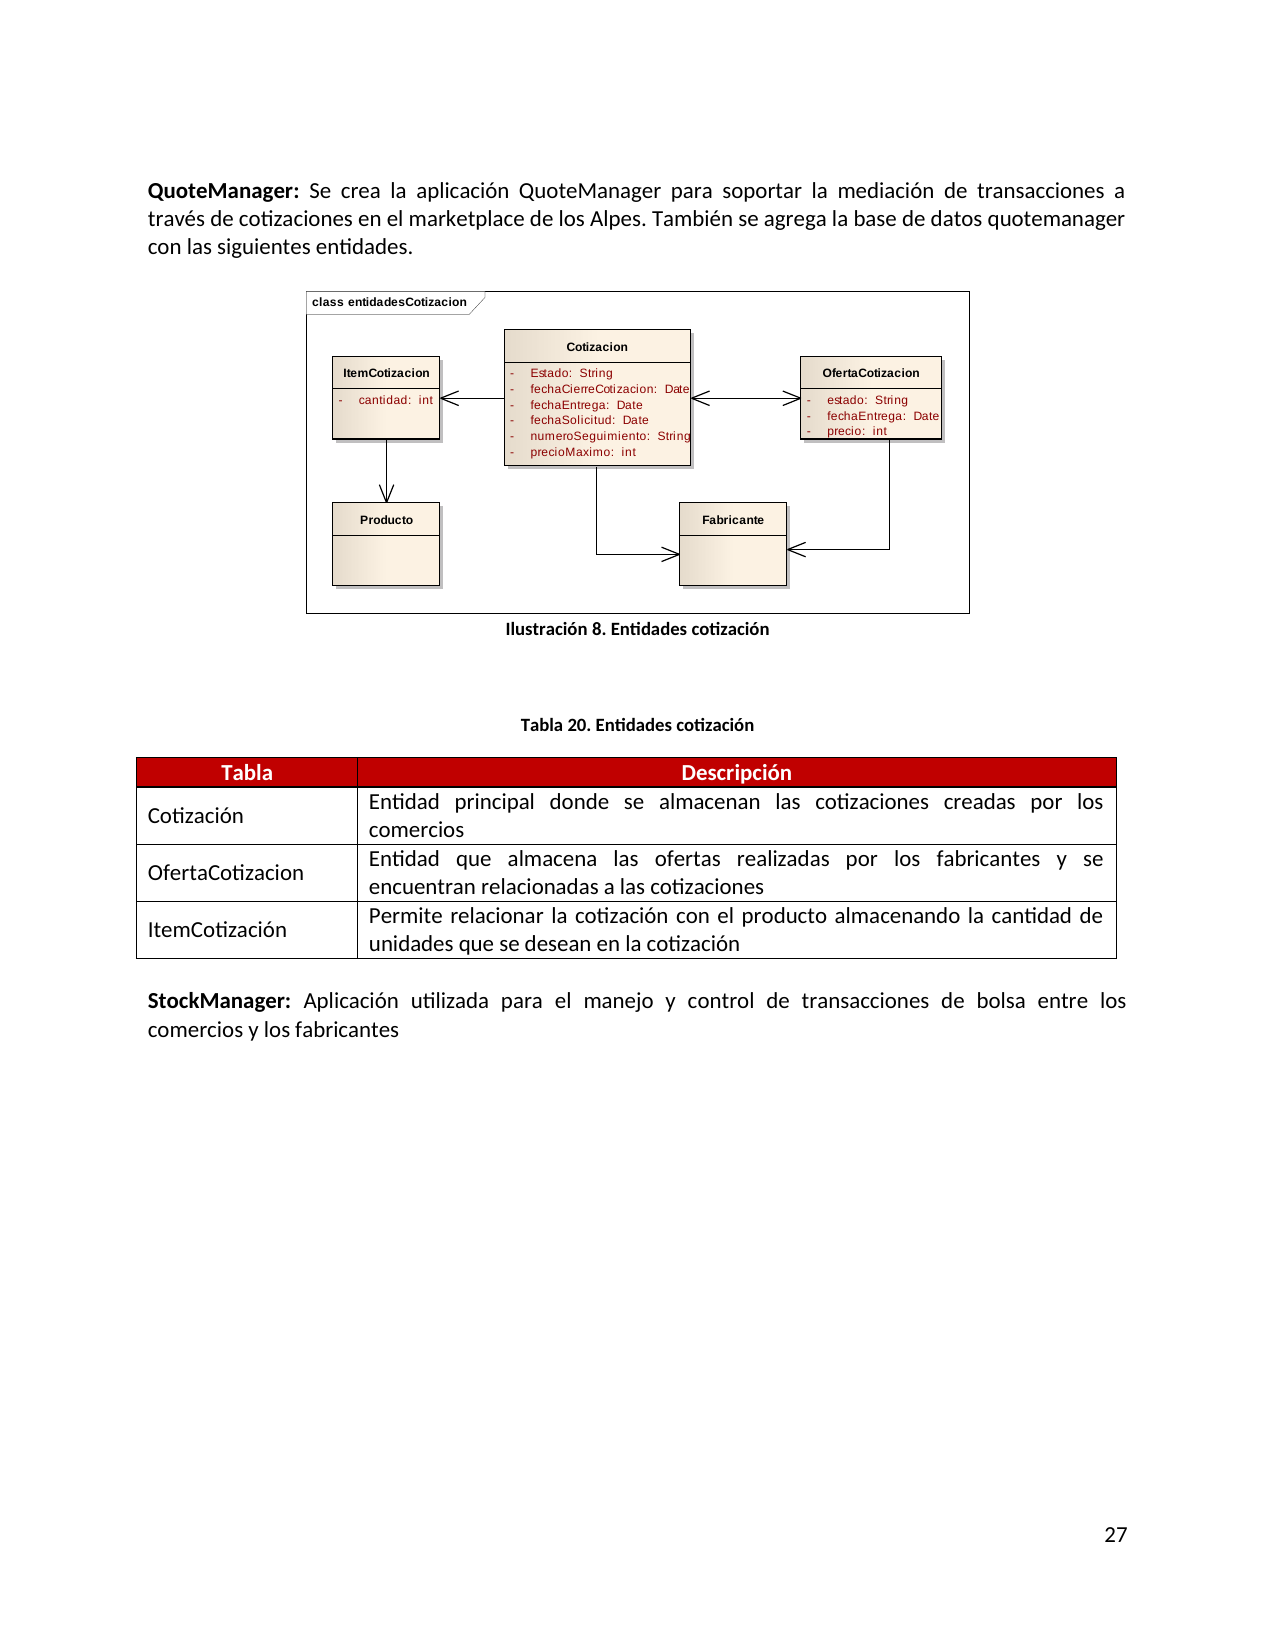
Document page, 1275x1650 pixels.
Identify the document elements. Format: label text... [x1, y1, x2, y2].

text Ilustración 8. Entidades cotización [148, 617, 1127, 640]
table_cell Entidad que almacena las ofertas realizadas por los fabricantes y se encuentran relacionadas a las cotizaciones [358, 845, 1116, 901]
table_cell OfertaCotizacion [137, 845, 357, 901]
table_cell ItemCotización [137, 902, 357, 958]
table_header Descripción [358, 758, 1116, 786]
table_header Tabla [137, 758, 357, 786]
table_cell Entidad principal donde se almacenan las cotizaciones creadas por los comercios [358, 788, 1116, 843]
text StockManager: Aplicación utilizada para el manejo y control de transacciones de bolsa entre los comercios y los fabricantes [148, 987, 1127, 1043]
text Tabla 20. Entidades cotización [148, 713, 1127, 736]
text QuoteManager: Se crea la aplicación QuoteManager para soportar la mediación de transacciones a través de cotizaciones en el marketplace de los Alpes. También se agrega la base de datos quotemanager con las siguientes entidades. [148, 176, 1127, 260]
table_cell Cotización [137, 788, 357, 843]
table_cell Permite relacionar la cotización con el producto almacenando la cantidad de unidades que se desean en la cotización [358, 902, 1116, 958]
